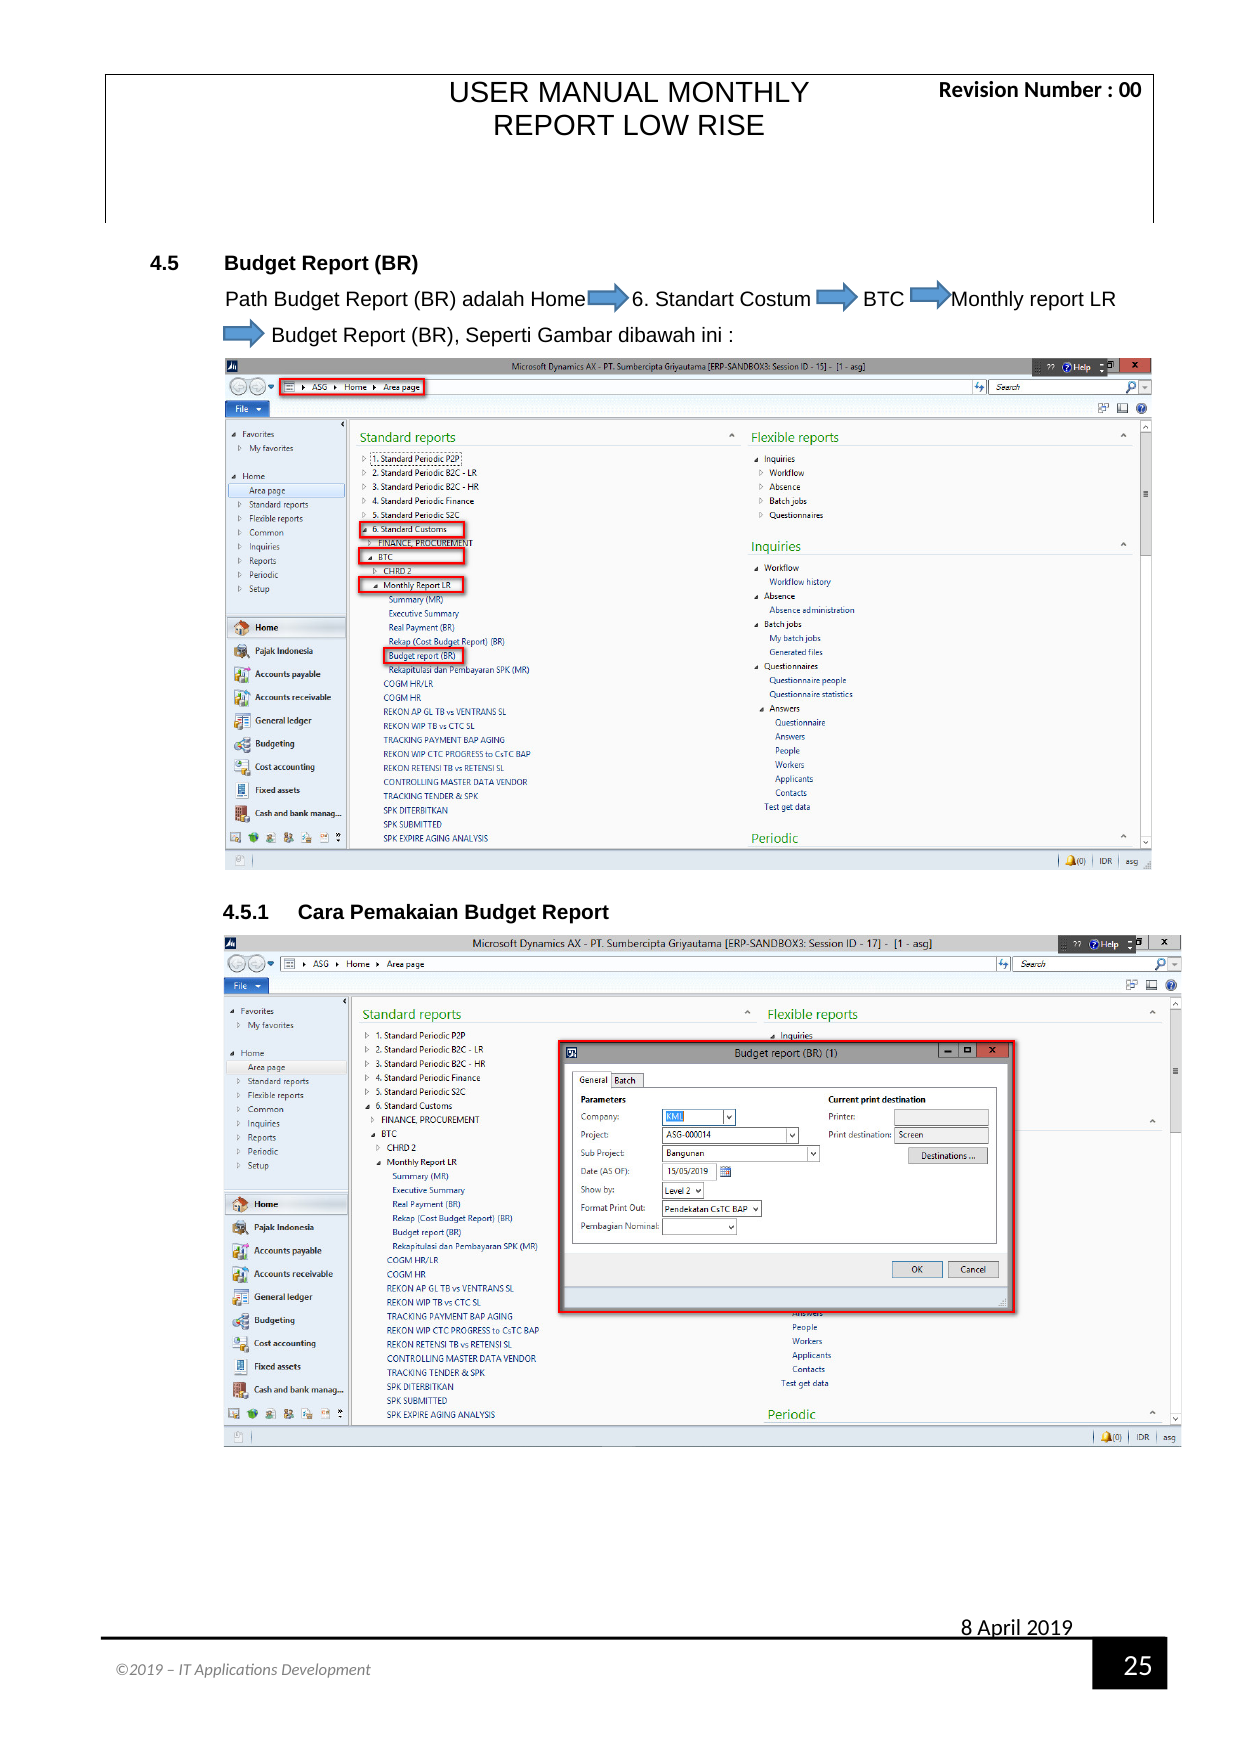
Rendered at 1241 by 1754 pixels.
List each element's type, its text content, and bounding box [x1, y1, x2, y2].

subtitle Cara Pemakaian Budget Report [223, 900, 1107, 924]
picture [225, 358, 1152, 870]
list Path Budget Report (BR) adalah Home 6. Standart Costum BTC Monthly report LR [846, 287, 1154, 311]
list Path Budget Report (BR) adalah Home 6. Standart Costum BTC Monthly report LR [225, 287, 614, 311]
picture [223, 935, 1182, 1447]
list Budget Report (BR), Seperti Gambar dibawah ini : [253, 323, 1154, 347]
list Path Budget Report (BR) adalah Home 6. Standart Costum BTC Monthly report LR [618, 287, 843, 311]
subtitle Budget Report (BR) [150, 251, 1107, 275]
